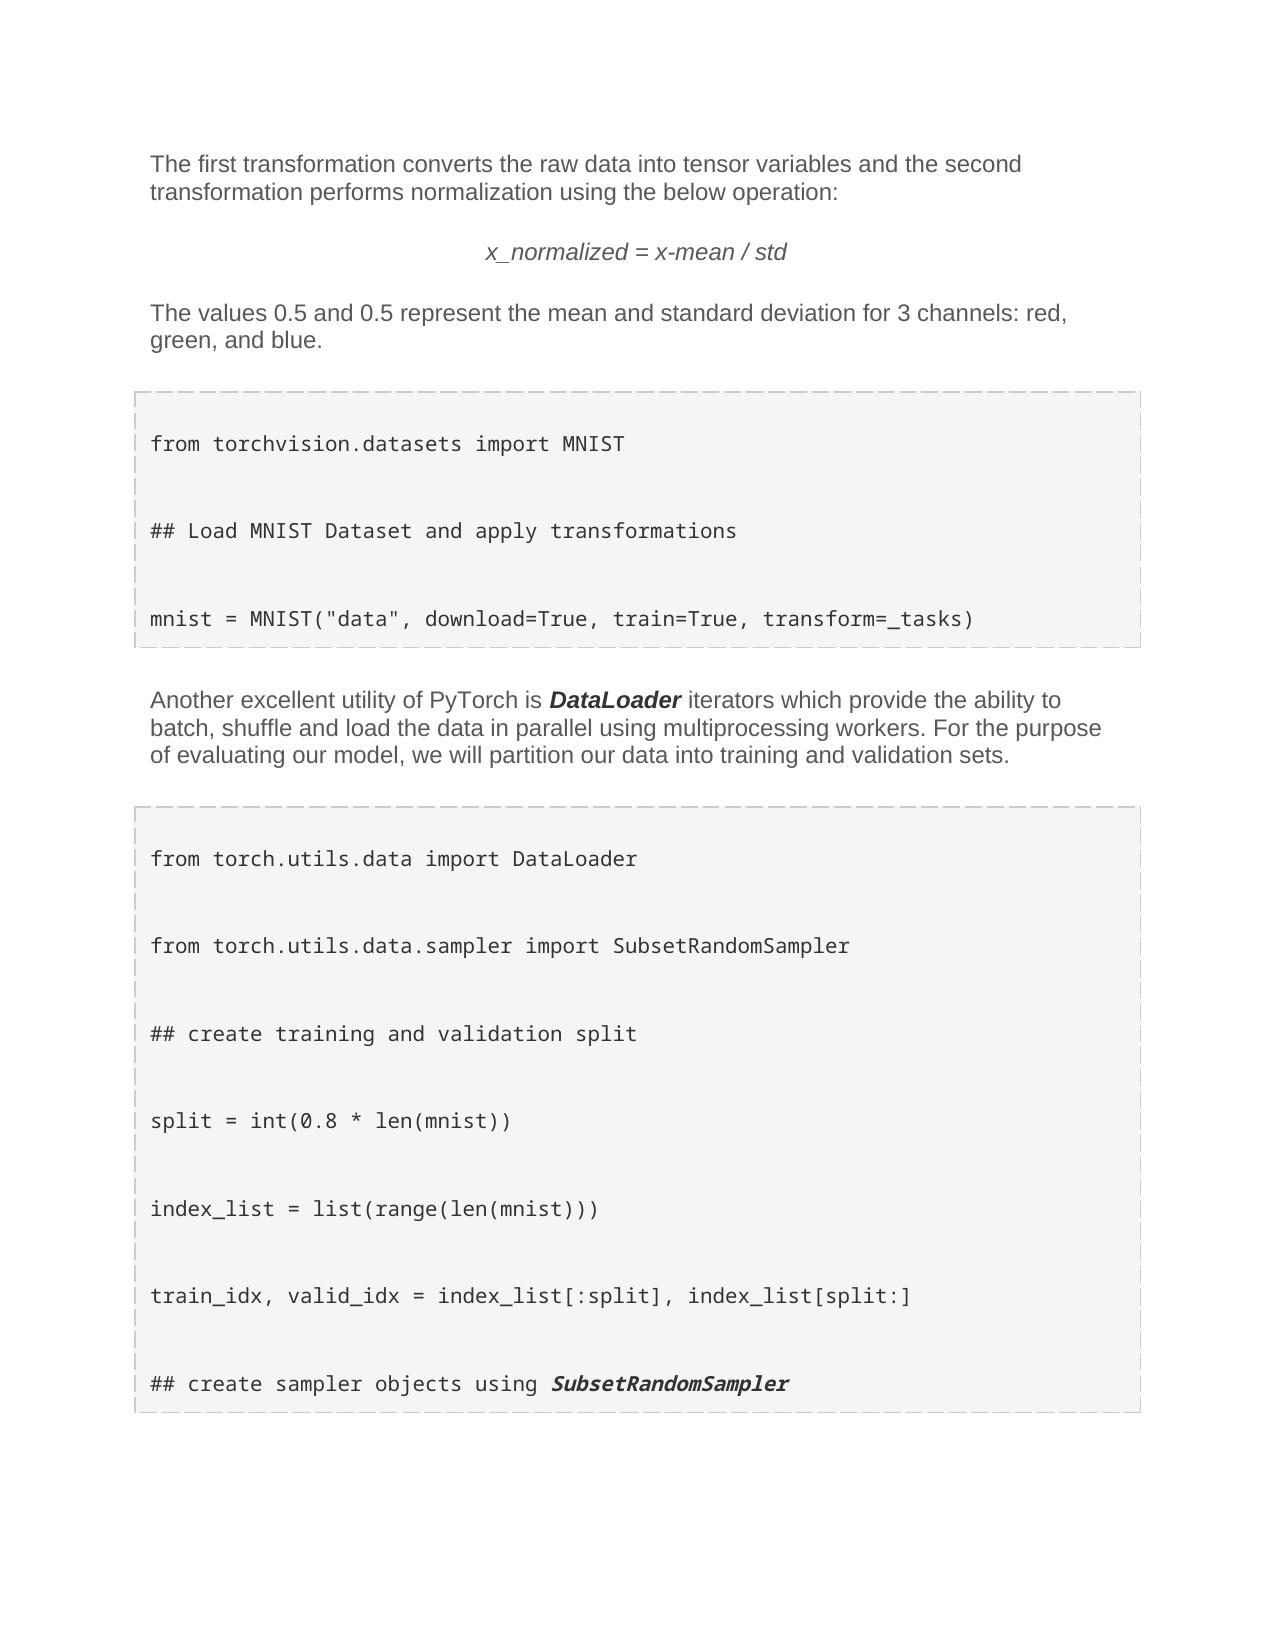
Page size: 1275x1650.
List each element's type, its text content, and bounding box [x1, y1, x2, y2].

text mnist = MNIST("data", download=True, train=True, transform=_tasks) [134, 566, 1141, 648]
text from torch.utils.data.sampler import SubsetRandomSampler [134, 894, 1141, 960]
text ## create training and validation split [134, 981, 1141, 1047]
text x_normalized = x-mean / std [150, 238, 1125, 266]
text index_list = list(range(len(mnist))) [134, 1156, 1141, 1222]
text split = int(0.8 * len(mnist)) [134, 1069, 1141, 1135]
text train_idx, valid_idx = index_list[:split], index_list[split:] [134, 1244, 1141, 1310]
text The values 0.5 and 0.5 represent the mean and standard deviation for 3 channels: red, green, and blue. [150, 298, 1125, 354]
text ## create sampler objects using SubsetRandomSampler [134, 1331, 1141, 1413]
text The first transformation converts the raw data into tensor variables and the second transformation performs normalization using the below operation: [150, 150, 1125, 205]
text Another excellent utility of PyTorch is DataLoader iterators which provide the ability to batch, shuffle and load the data in parallel using multiprocessing workers. For the purpose of evaluating our model, we will partition our data into training and validation sets. [150, 686, 1125, 769]
text from torchvision.datasets import MNIST [134, 391, 1141, 457]
text from torch.utils.data import DataLoader [134, 806, 1141, 872]
text ## Load MNIST Dataset and apply transformations [134, 479, 1141, 545]
